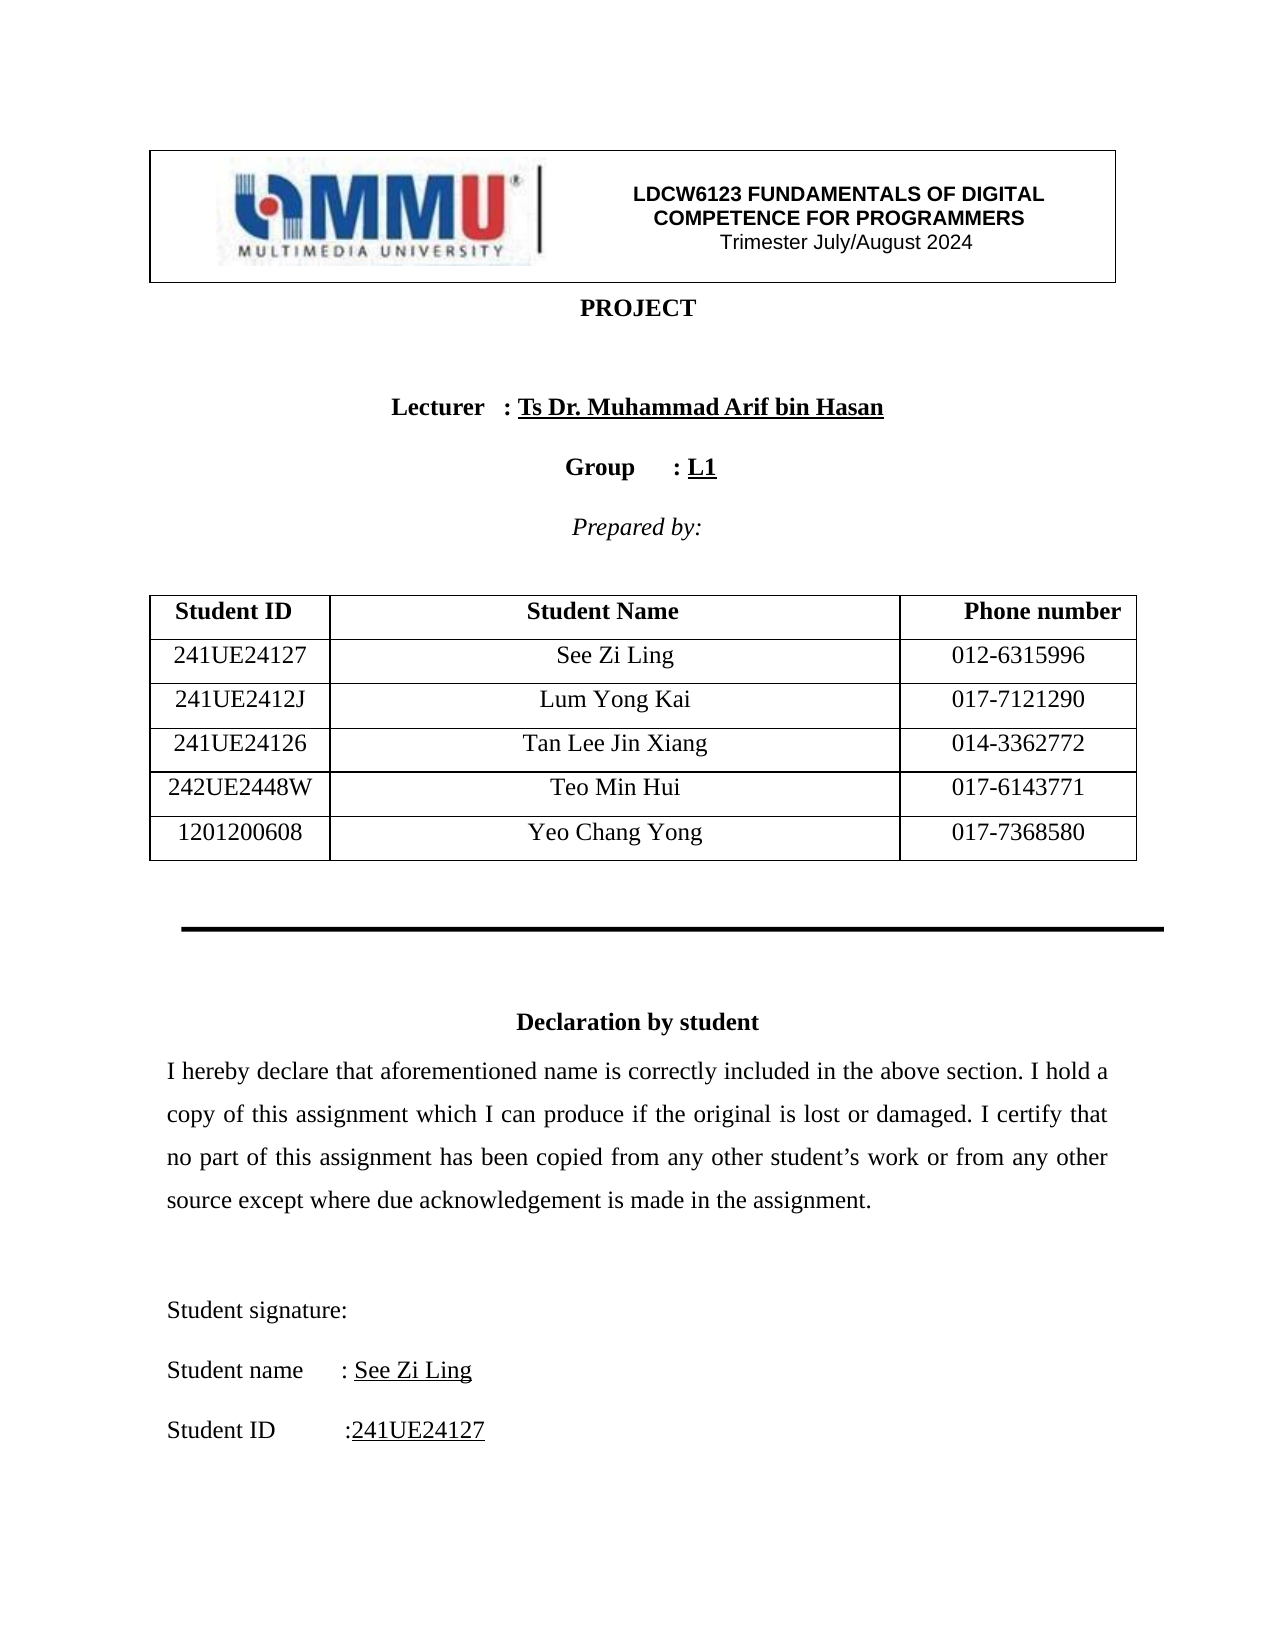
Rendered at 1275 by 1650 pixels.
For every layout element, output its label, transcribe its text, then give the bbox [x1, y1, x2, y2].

text Prepared by: [462, 512, 815, 541]
table_cell Teo Min Hui [331, 773, 899, 816]
table_cell 241UE2412J [151, 684, 329, 727]
table_header Student Name [331, 596, 899, 639]
picture [216, 157, 547, 266]
table_cell Yeo Chang Yong [331, 817, 899, 859]
table_cell 012-6315996 [901, 640, 1136, 683]
table_cell 241UE24126 [151, 729, 329, 771]
table_cell See Zi Ling [331, 640, 899, 683]
table_cell 1201200608 [151, 817, 329, 859]
table_cell Tan Lee Jin Xiang [331, 729, 899, 771]
table_header Phone number [901, 596, 1136, 639]
table_header Student ID [151, 596, 329, 639]
table_cell 014-3362772 [901, 729, 1136, 771]
table_header LDCW6123 FUNDAMENTALS OF DIGITAL COMPETENCE FOR PROGRAMMERS Trimester July/August 2024 [576, 151, 1115, 282]
text Student name : See Zi Ling [167, 1355, 785, 1384]
table_cell 017-7121290 [901, 684, 1136, 727]
table_cell 241UE24127 [151, 640, 329, 683]
table_header [151, 151, 576, 282]
text PROJECT [462, 293, 814, 322]
text Declaration by student [150, 1007, 1125, 1035]
text Student signature: [167, 1295, 785, 1324]
text Student ID :241UE24127 [167, 1415, 785, 1443]
text Group : L1 [150, 452, 1125, 481]
text I hereby declare that aforementioned name is correctly included in the above section. I hold a copy of this assignment which I can produce if the original is lost or damaged. I certify that no part of this assignment has been copied from any other student’s work or from any other source except where due acknowledgement is made in the assignment. [167, 1056, 1110, 1214]
table_cell 017-7368580 [901, 817, 1136, 859]
text Lecturer : Ts Dr. Muhammad Arif bin Hasan [150, 392, 1125, 421]
table_cell Lum Yong Kai [331, 684, 899, 727]
table_cell 242UE2448W [151, 773, 329, 816]
table_cell 017-6143771 [901, 773, 1136, 816]
